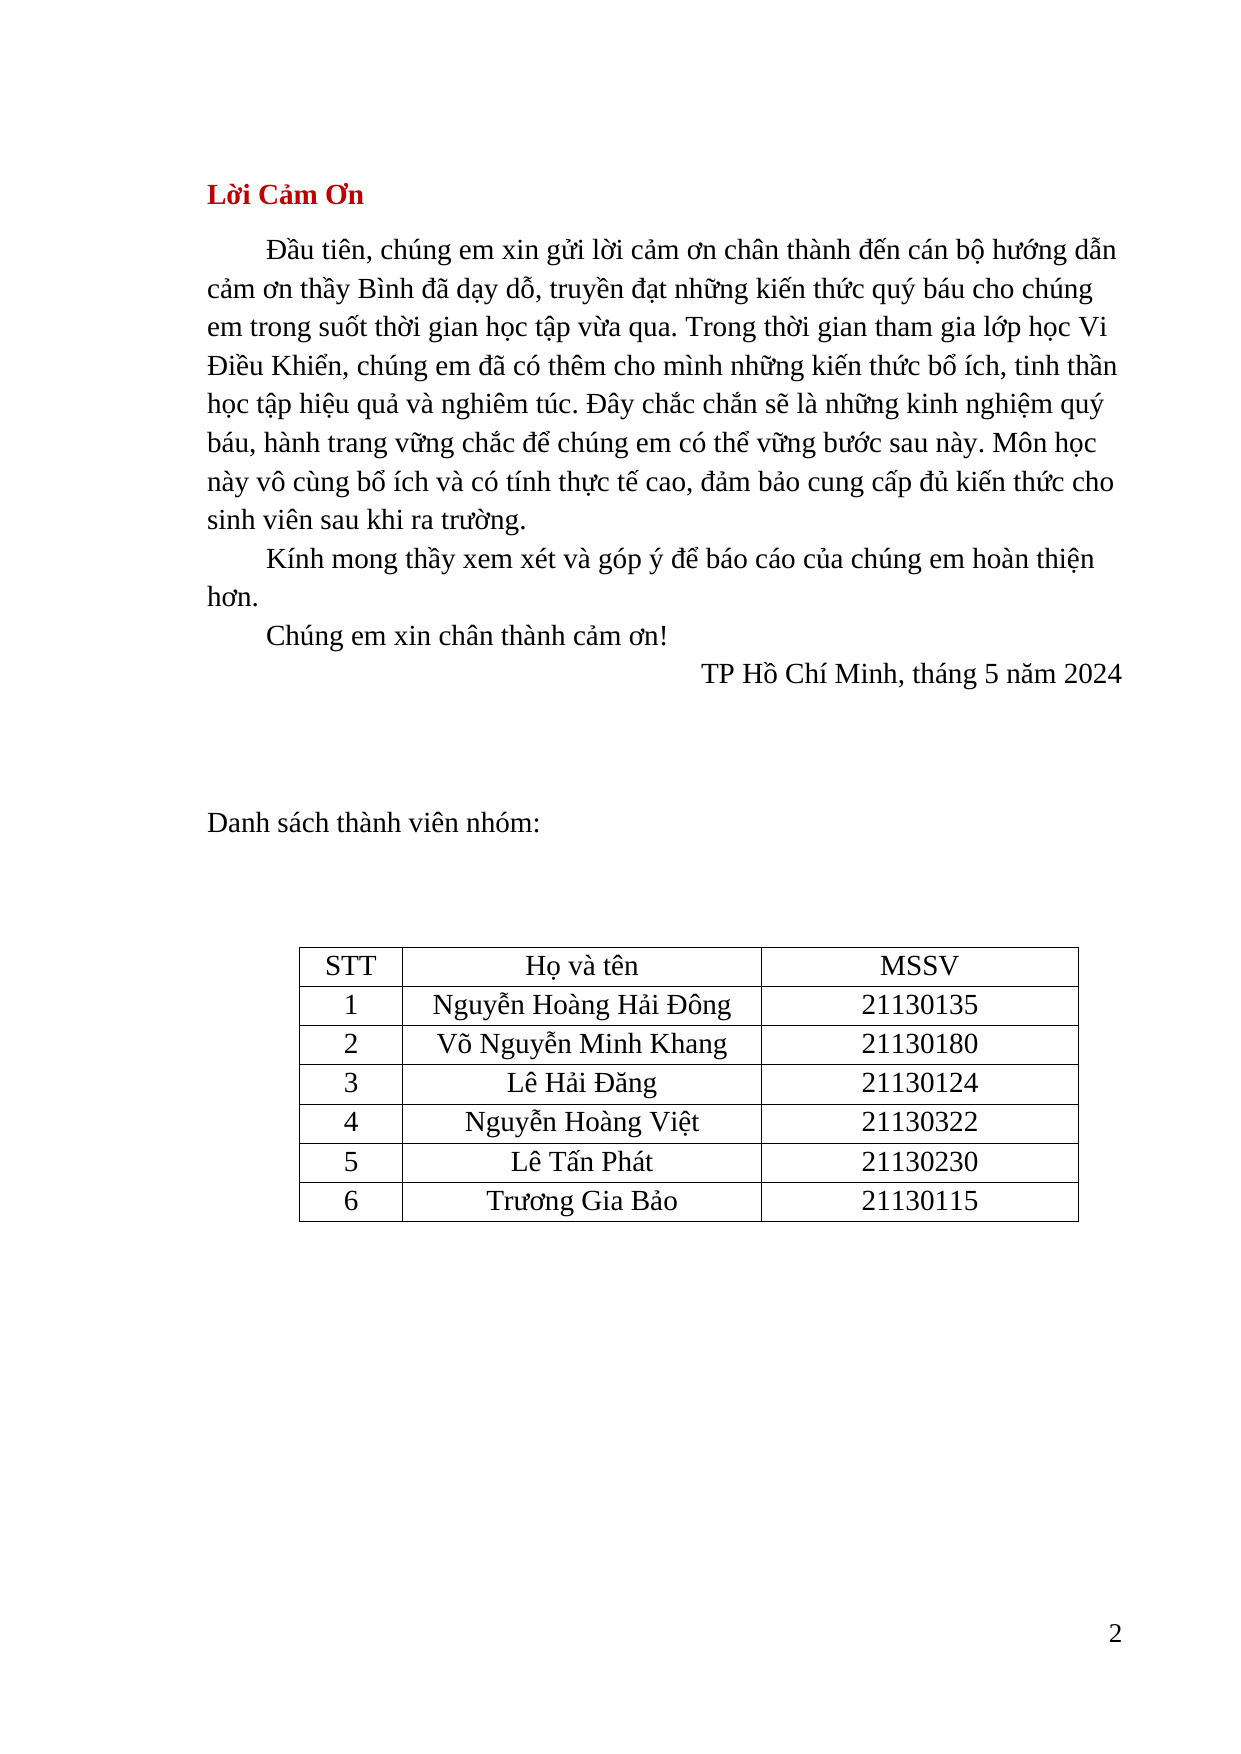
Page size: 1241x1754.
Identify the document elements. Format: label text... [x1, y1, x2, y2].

table_cell 21130135 [762, 987, 1078, 1025]
table_cell 5 [300, 1144, 402, 1182]
table_cell 21130322 [762, 1105, 1078, 1143]
table_cell Trương Gia Bảo [403, 1183, 761, 1221]
text Chúng em xin chân thành cảm ơn! [207, 618, 1122, 651]
table_cell 21130180 [762, 1026, 1078, 1064]
table_cell 4 [300, 1105, 402, 1143]
table_cell Nguyễn Hoàng Việt [403, 1105, 761, 1143]
text Danh sách thành viên nhóm: [207, 805, 1122, 839]
text Lời Cảm Ơn [207, 177, 1122, 211]
table_cell Lê Hải Đăng [403, 1065, 761, 1103]
table_header Họ và tên [403, 948, 761, 986]
table_cell Võ Nguyễn Minh Khang [403, 1026, 761, 1064]
table_cell 21130115 [762, 1183, 1078, 1221]
table_cell 2 [300, 1026, 402, 1064]
table_header STT [300, 948, 402, 986]
text Kính mong thầy xem xét và góp ý để báo cáo của chúng em hoàn thiện hơn. [207, 541, 1122, 613]
table_cell Nguyễn Hoàng Hải Đông [403, 987, 761, 1025]
table_cell Lê Tấn Phát [403, 1144, 761, 1182]
table_cell 21130230 [762, 1144, 1078, 1182]
table_cell 1 [300, 987, 402, 1025]
text TP Hồ Chí Minh, tháng 5 năm 2024 [207, 656, 1122, 690]
table_cell 21130124 [762, 1065, 1078, 1103]
text Đầu tiên, chúng em xin gửi lời cảm ơn chân thành đến cán bộ hướng dẫn cảm ơn thầy Bình đã dạy dỗ, truyền đạt những kiến thức quý báu cho chúng em trong suốt thời gian học tập vừa qua. Trong thời gian tham gia lớp học Vi Điều Khiển, chúng em đã có thêm cho mình những kiến thức bổ ích, tinh thần học tập hiệu quả và nghiêm túc. Đây chắc chắn sẽ là những kinh nghiệm quý báu, hành trang vững chắc để chúng em có thể vững bước sau này. Môn học này vô cùng bổ ích và có tính thực tế cao, đảm bảo cung cấp đủ kiến thức cho sinh viên sau khi ra trường. [207, 232, 1122, 536]
table_header MSSV [762, 948, 1078, 986]
table_cell 3 [300, 1065, 402, 1103]
table_cell 6 [300, 1183, 402, 1221]
